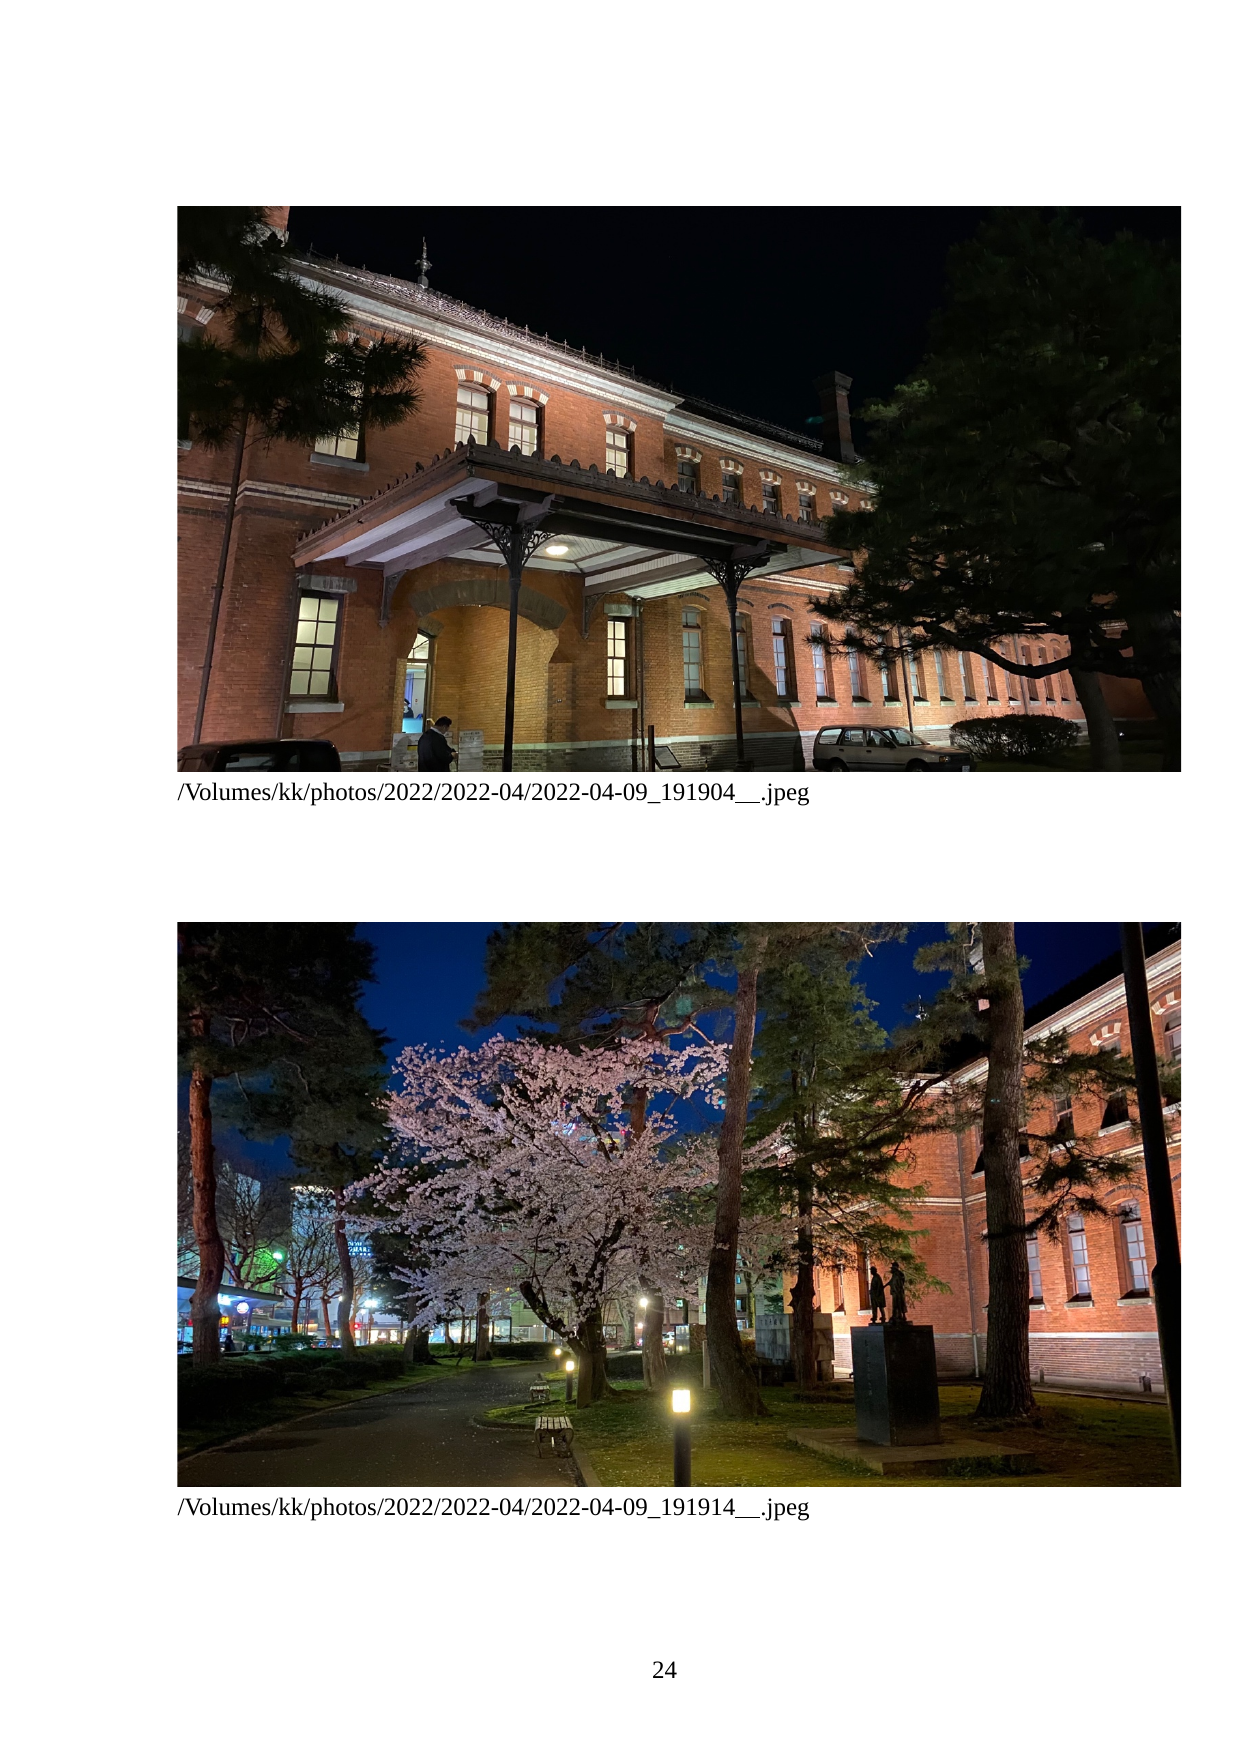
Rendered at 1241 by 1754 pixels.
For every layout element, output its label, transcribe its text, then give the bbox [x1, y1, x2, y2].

picture [177, 922, 1182, 1487]
text /Volumes/kk/photos/2022/2022-04/2022-04-09_191914＿.jpeg [177, 1487, 1152, 1523]
text /Volumes/kk/photos/2022/2022-04/2022-04-09_191904＿.jpeg [177, 772, 1152, 807]
picture [177, 206, 1182, 772]
